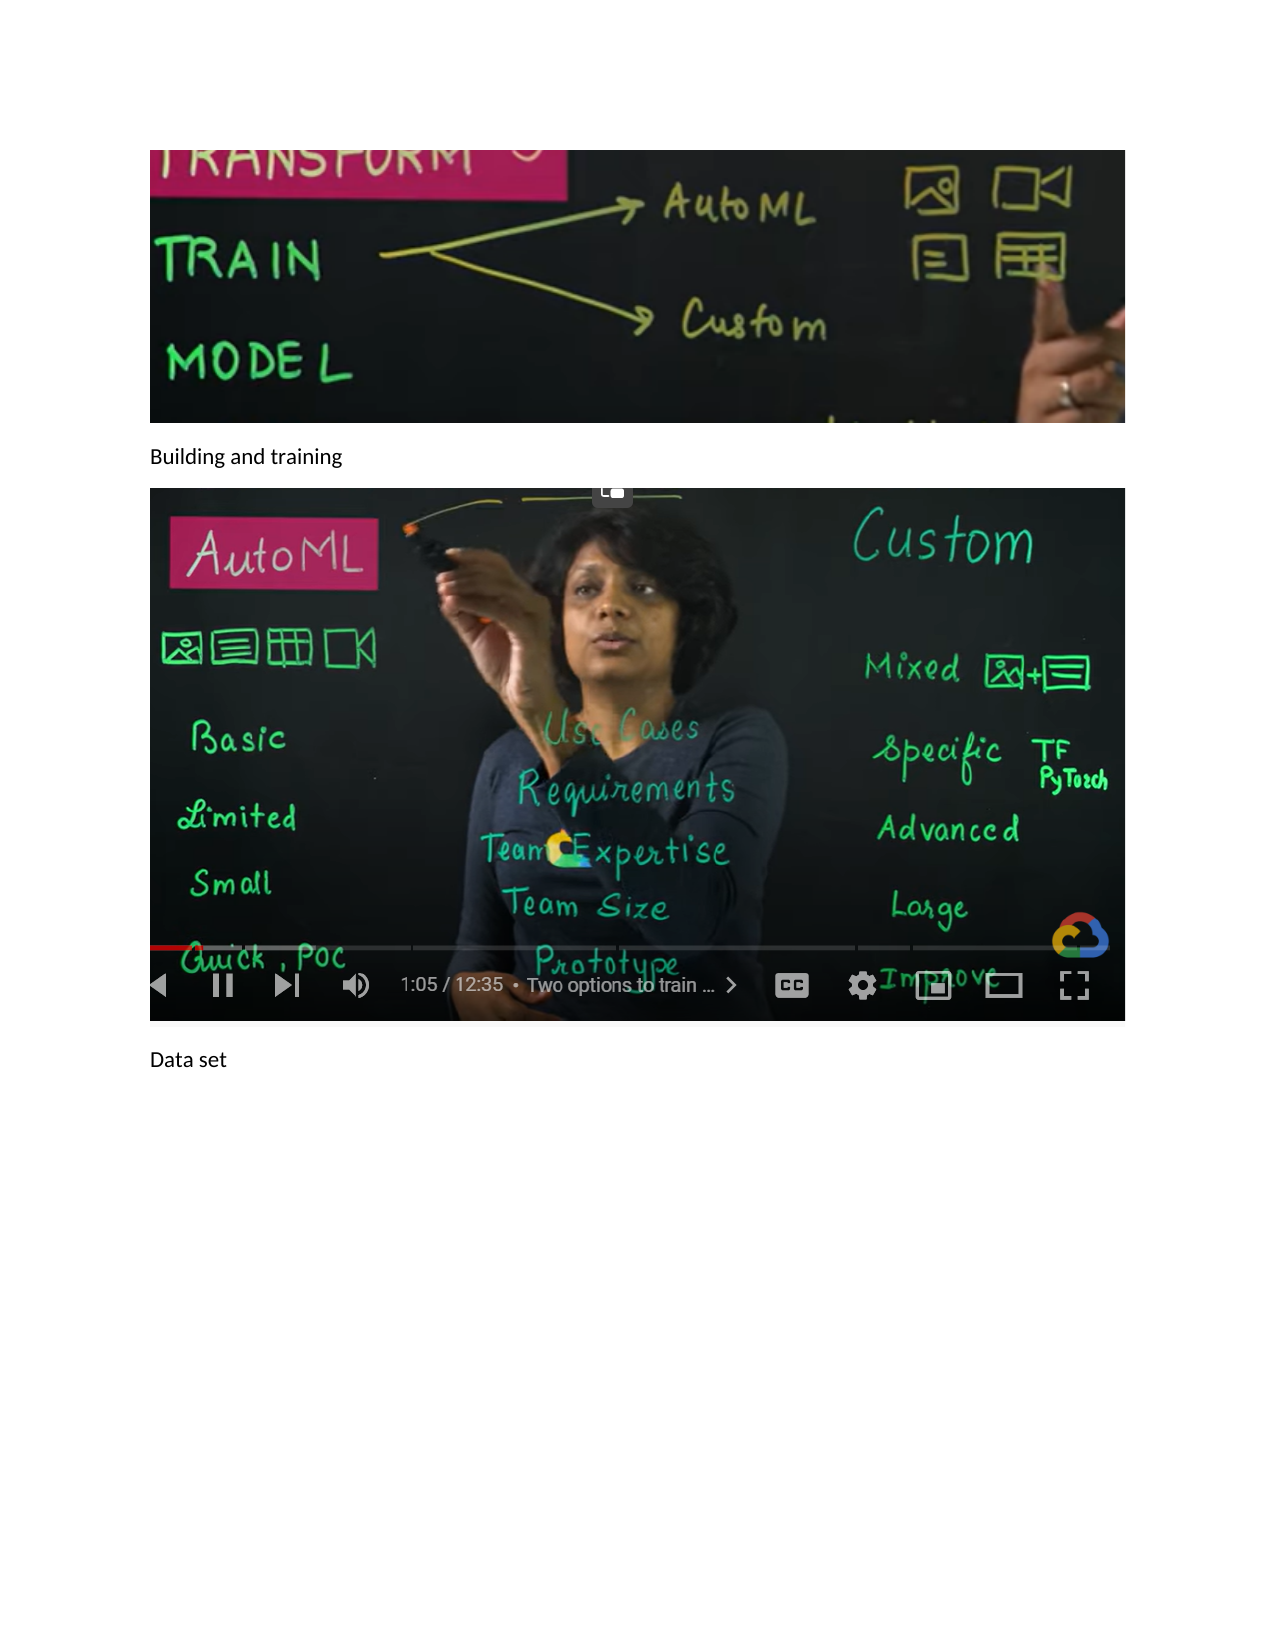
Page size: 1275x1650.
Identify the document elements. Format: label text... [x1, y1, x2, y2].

picture [150, 150, 1125, 423]
text Building and training [150, 442, 1125, 470]
picture [150, 488, 1125, 1027]
text Data set [150, 1046, 1125, 1073]
